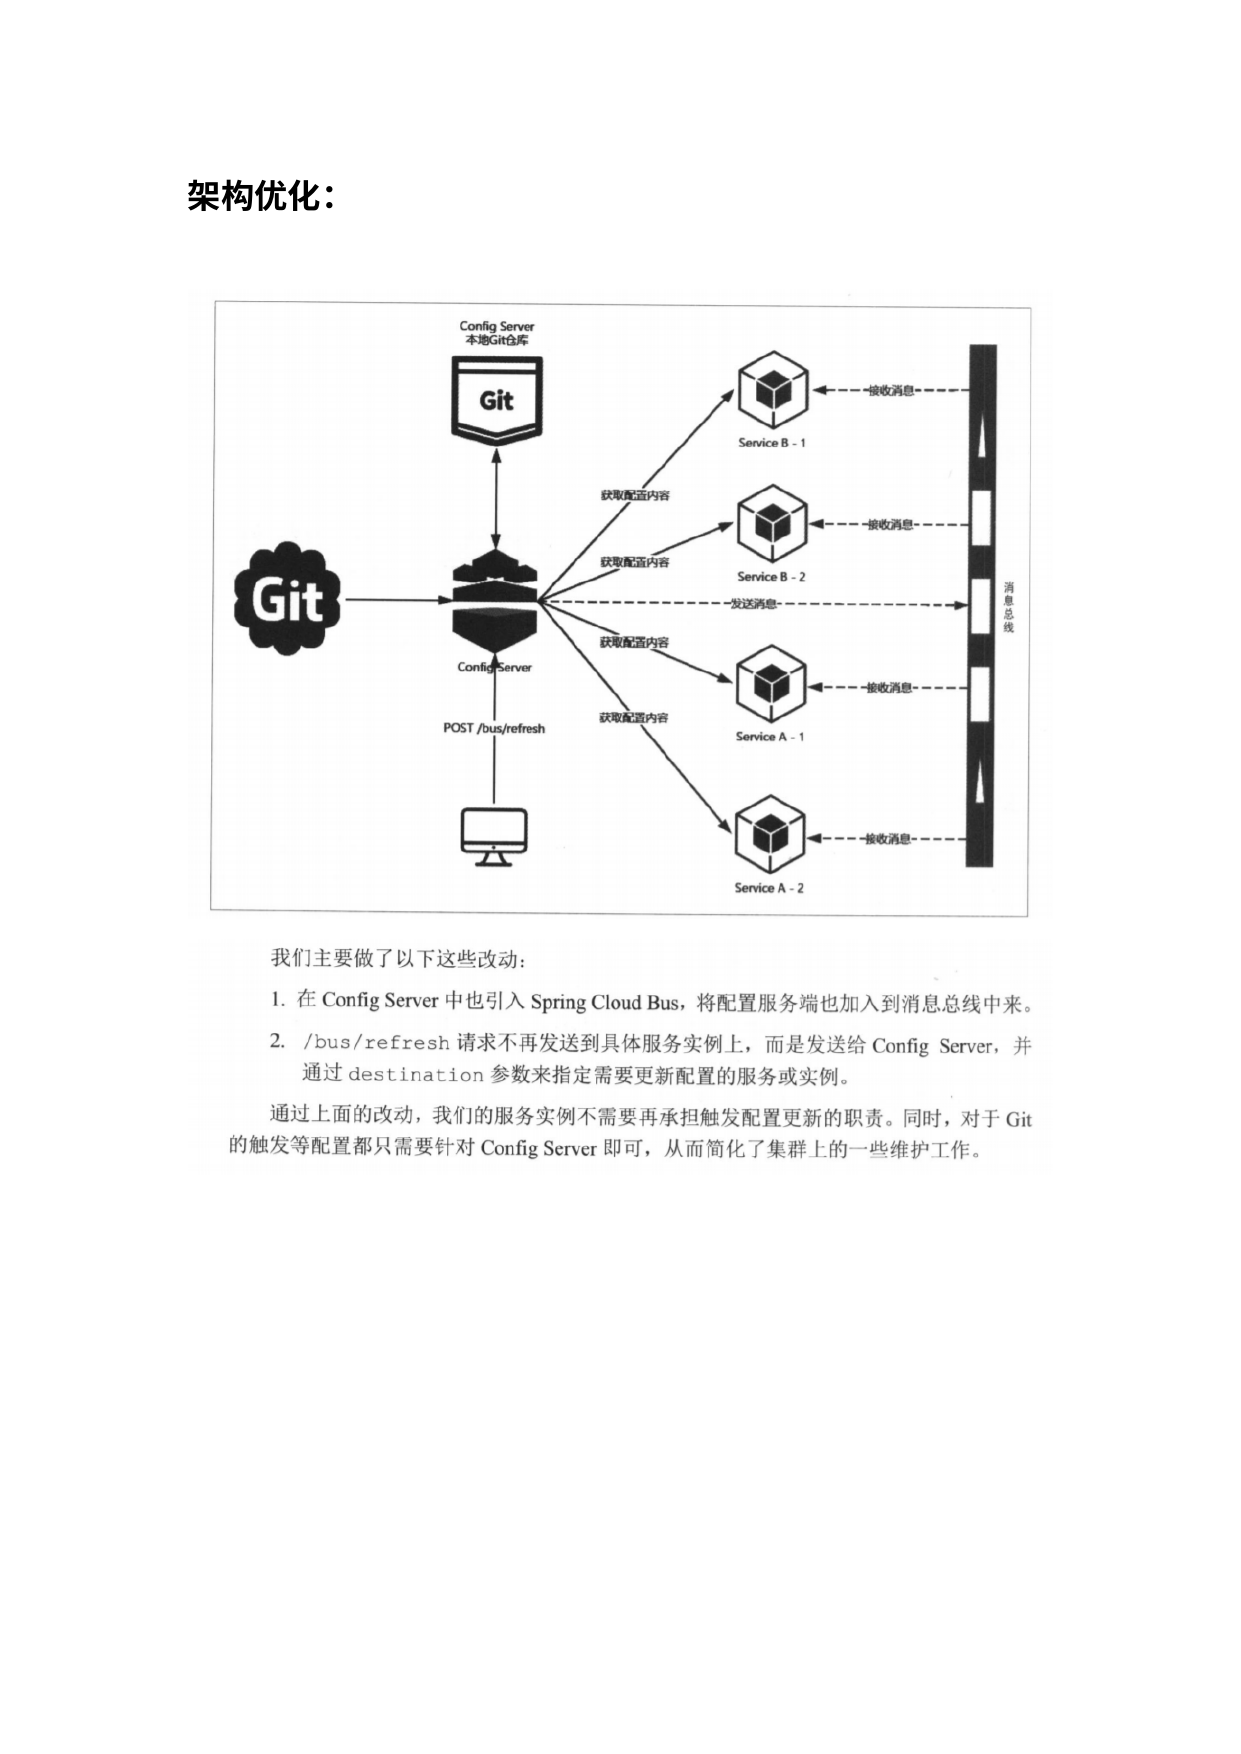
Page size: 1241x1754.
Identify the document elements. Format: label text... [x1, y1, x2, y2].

subtitle 架构优化： [187, 162, 1053, 227]
picture [187, 289, 1053, 919]
picture [187, 939, 1053, 1175]
